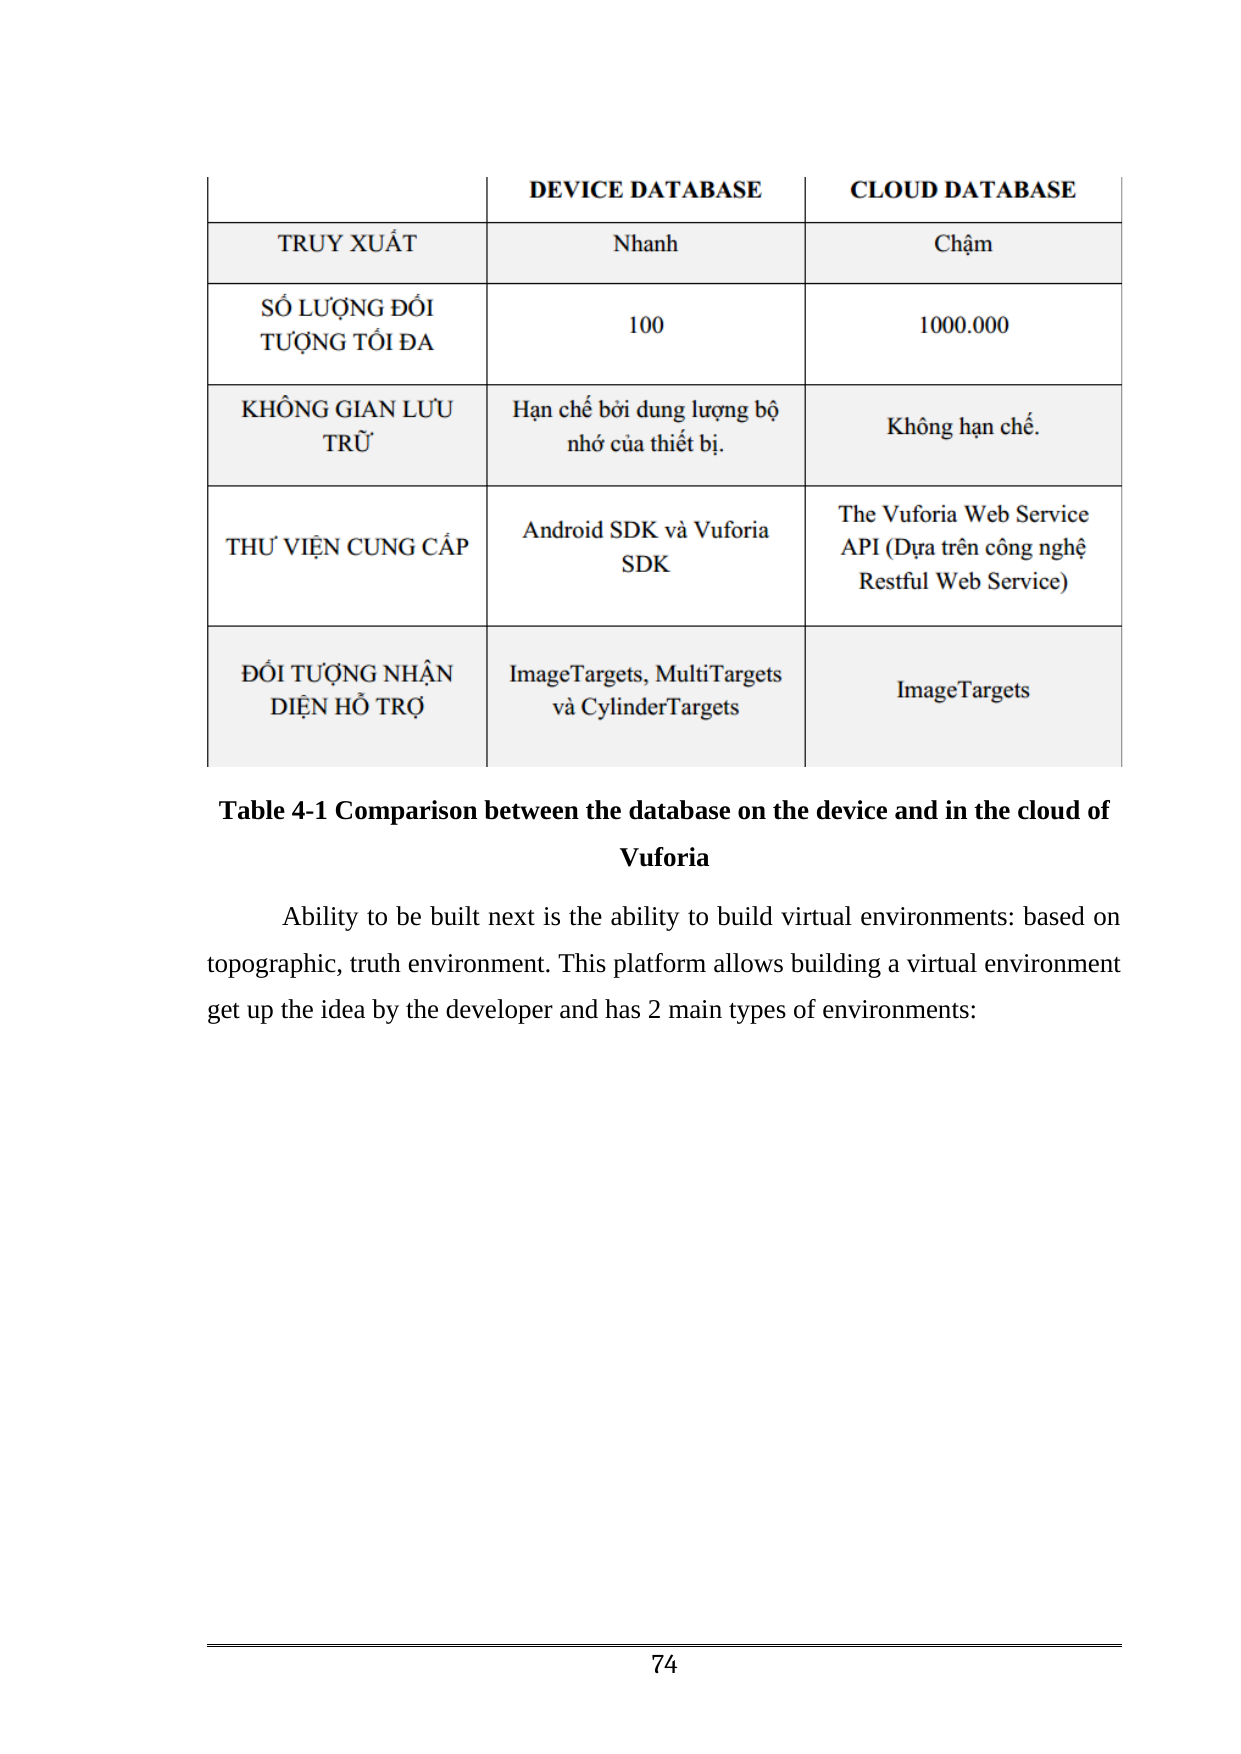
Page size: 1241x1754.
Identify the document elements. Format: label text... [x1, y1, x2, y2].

picture [206, 177, 1123, 767]
text Table 4-1 Comparison between the database on the device and in the cloud of Vuforia [207, 794, 1122, 872]
text Ability to be built next is the ability to build virtual environments: based on topographic, truth environment. This platform allows building a virtual environment get up the idea by the developer and has 2 main types of environments: [207, 900, 1122, 1025]
